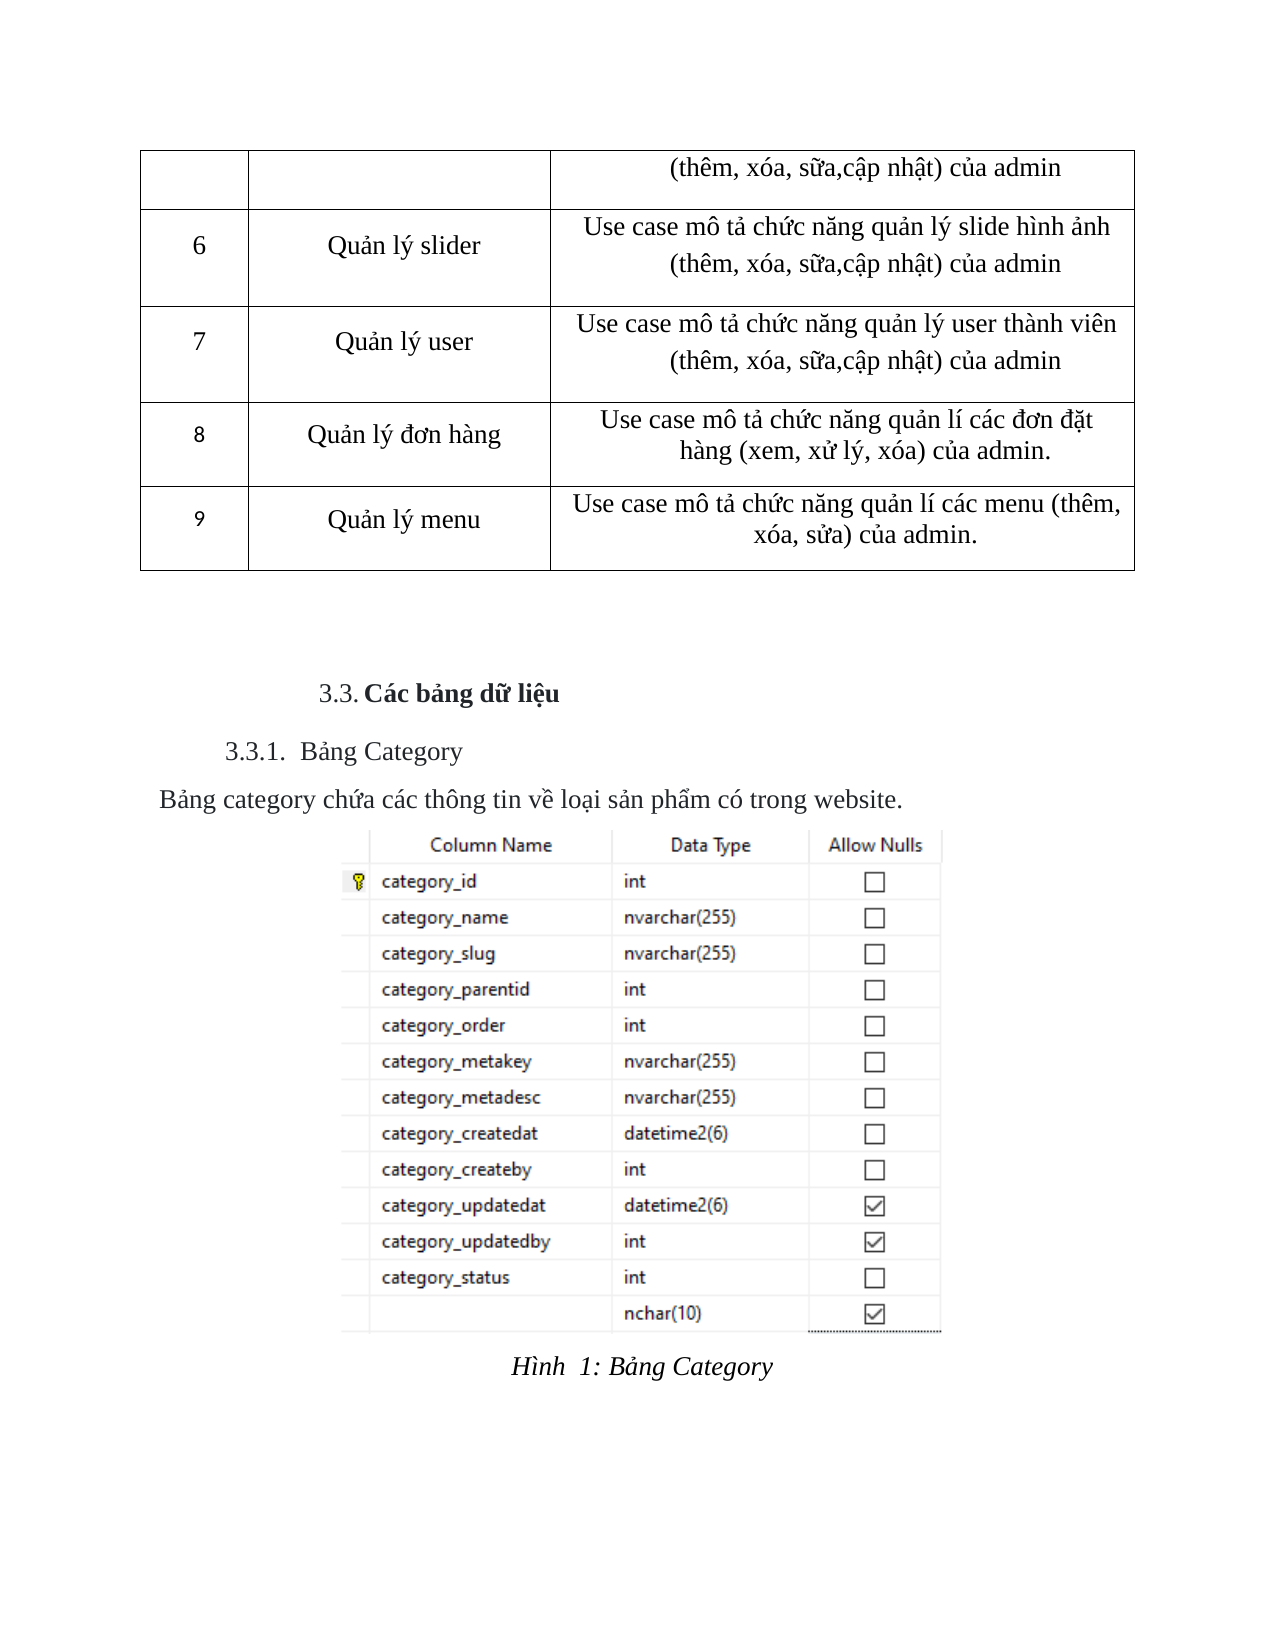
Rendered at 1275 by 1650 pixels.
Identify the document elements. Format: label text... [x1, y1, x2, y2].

table_cell 8 [141, 403, 248, 486]
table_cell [249, 151, 550, 209]
text Bảng category chứa các thông tin về loại sản phẩm có trong website. [159, 783, 1125, 814]
table_cell 6 [141, 210, 248, 306]
picture [341, 830, 943, 1334]
table_cell Use case mô tả chức năng quản lí các menu (thêm, xóa, sửa) của admin. [551, 487, 1134, 570]
table_cell 9 [141, 487, 248, 570]
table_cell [551, 151, 1134, 209]
table_cell Use case mô tả chức năng quản lí các đơn đặt hàng (xem, xử lý, xóa) của admin. [551, 403, 1134, 486]
table_cell 7 [141, 307, 248, 402]
table_cell Quản lý slider [249, 210, 550, 306]
table_cell Quản lý đơn hàng [249, 403, 550, 486]
subtitle Bảng Category [225, 735, 1125, 767]
subtitle Các bảng dữ liệu [319, 677, 1125, 708]
text Hình 1: Bảng Category [159, 1351, 1125, 1382]
table_cell Quản lý user [249, 307, 550, 402]
table_cell Use case mô tả chức năng quản lý user thành viên (thêm, xóa, sữa,cập nhật) của admin [551, 307, 1134, 402]
table_cell 5 [141, 151, 248, 209]
table_cell Use case mô tả chức năng quản lý slide hình ảnh (thêm, xóa, sữa,cập nhật) của admin [551, 210, 1134, 306]
table_cell Quản lý menu [249, 487, 550, 570]
